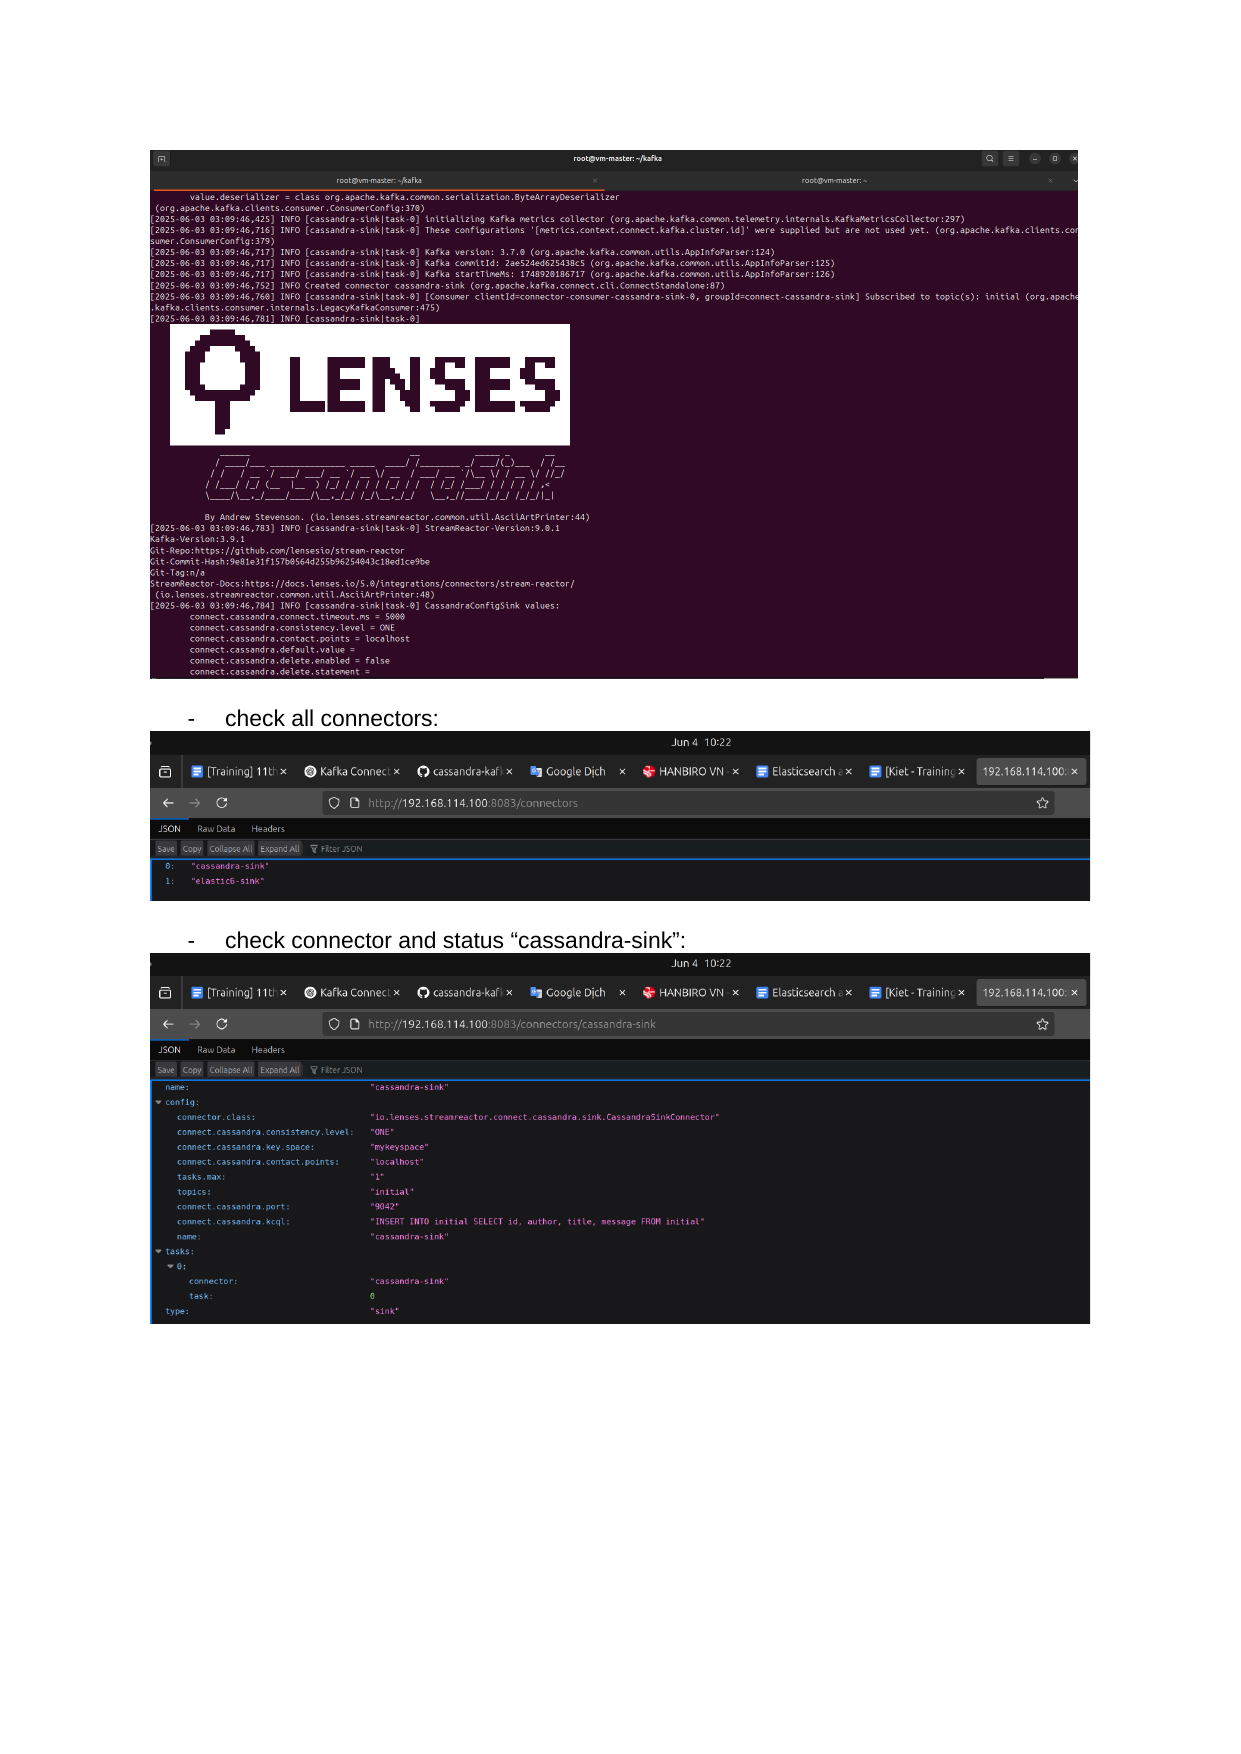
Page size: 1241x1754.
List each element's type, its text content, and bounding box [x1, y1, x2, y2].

picture [150, 150, 1078, 679]
picture [150, 731, 1091, 901]
list check connector and status “cassandra-sink”: [187, 927, 1090, 953]
list check all connectors: [187, 705, 1090, 731]
picture [150, 953, 1091, 1324]
